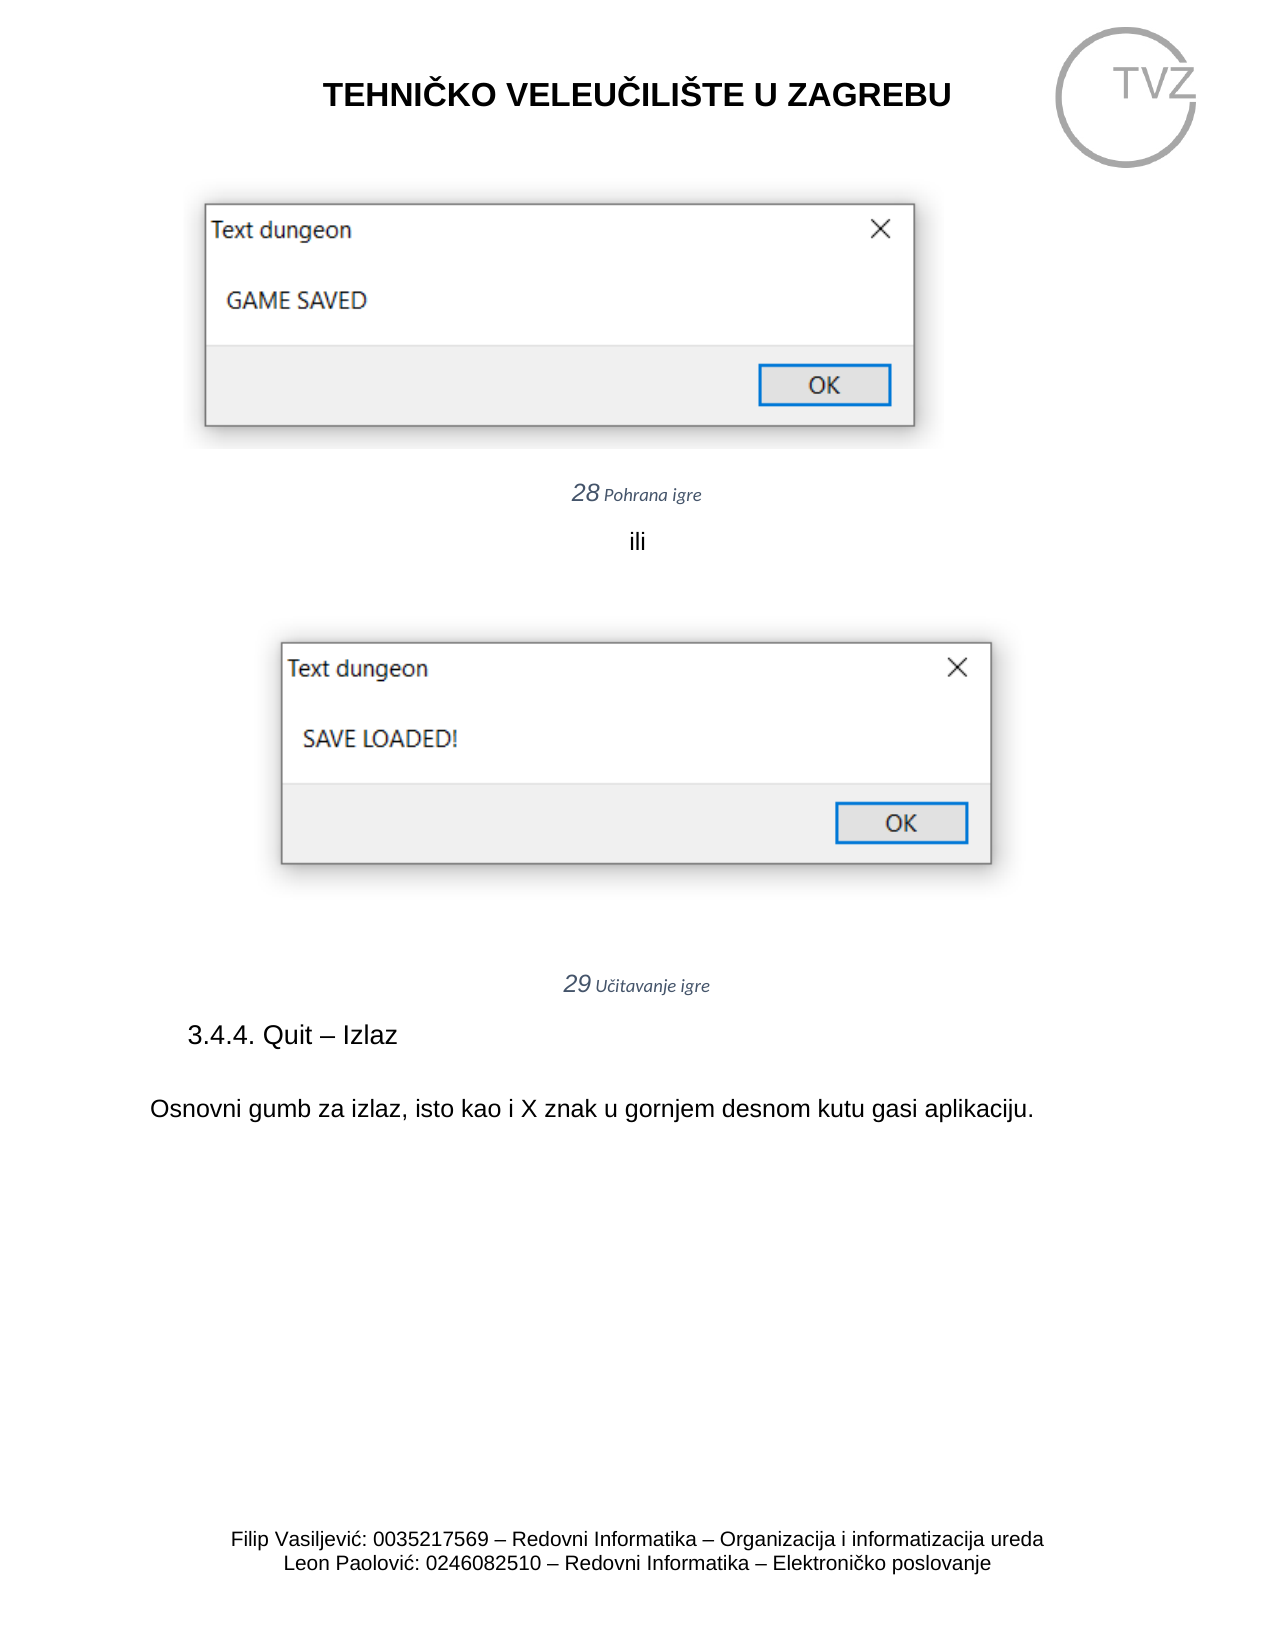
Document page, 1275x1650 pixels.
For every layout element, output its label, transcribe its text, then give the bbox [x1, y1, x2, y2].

picture [183, 177, 945, 449]
text ili [150, 527, 1125, 556]
text 29 Učitavanje igre [150, 969, 1125, 998]
text Osnovni gumb za izlaz, isto kao i X znak u gornjem desnom kutu gasi aplikaciju. [150, 1094, 1125, 1122]
picture [228, 586, 1047, 940]
subtitle 3.4.4. Quit – Izlaz [187, 1019, 1125, 1050]
picture [996, 0, 1252, 191]
text 28 Pohrana igre [150, 477, 1125, 506]
